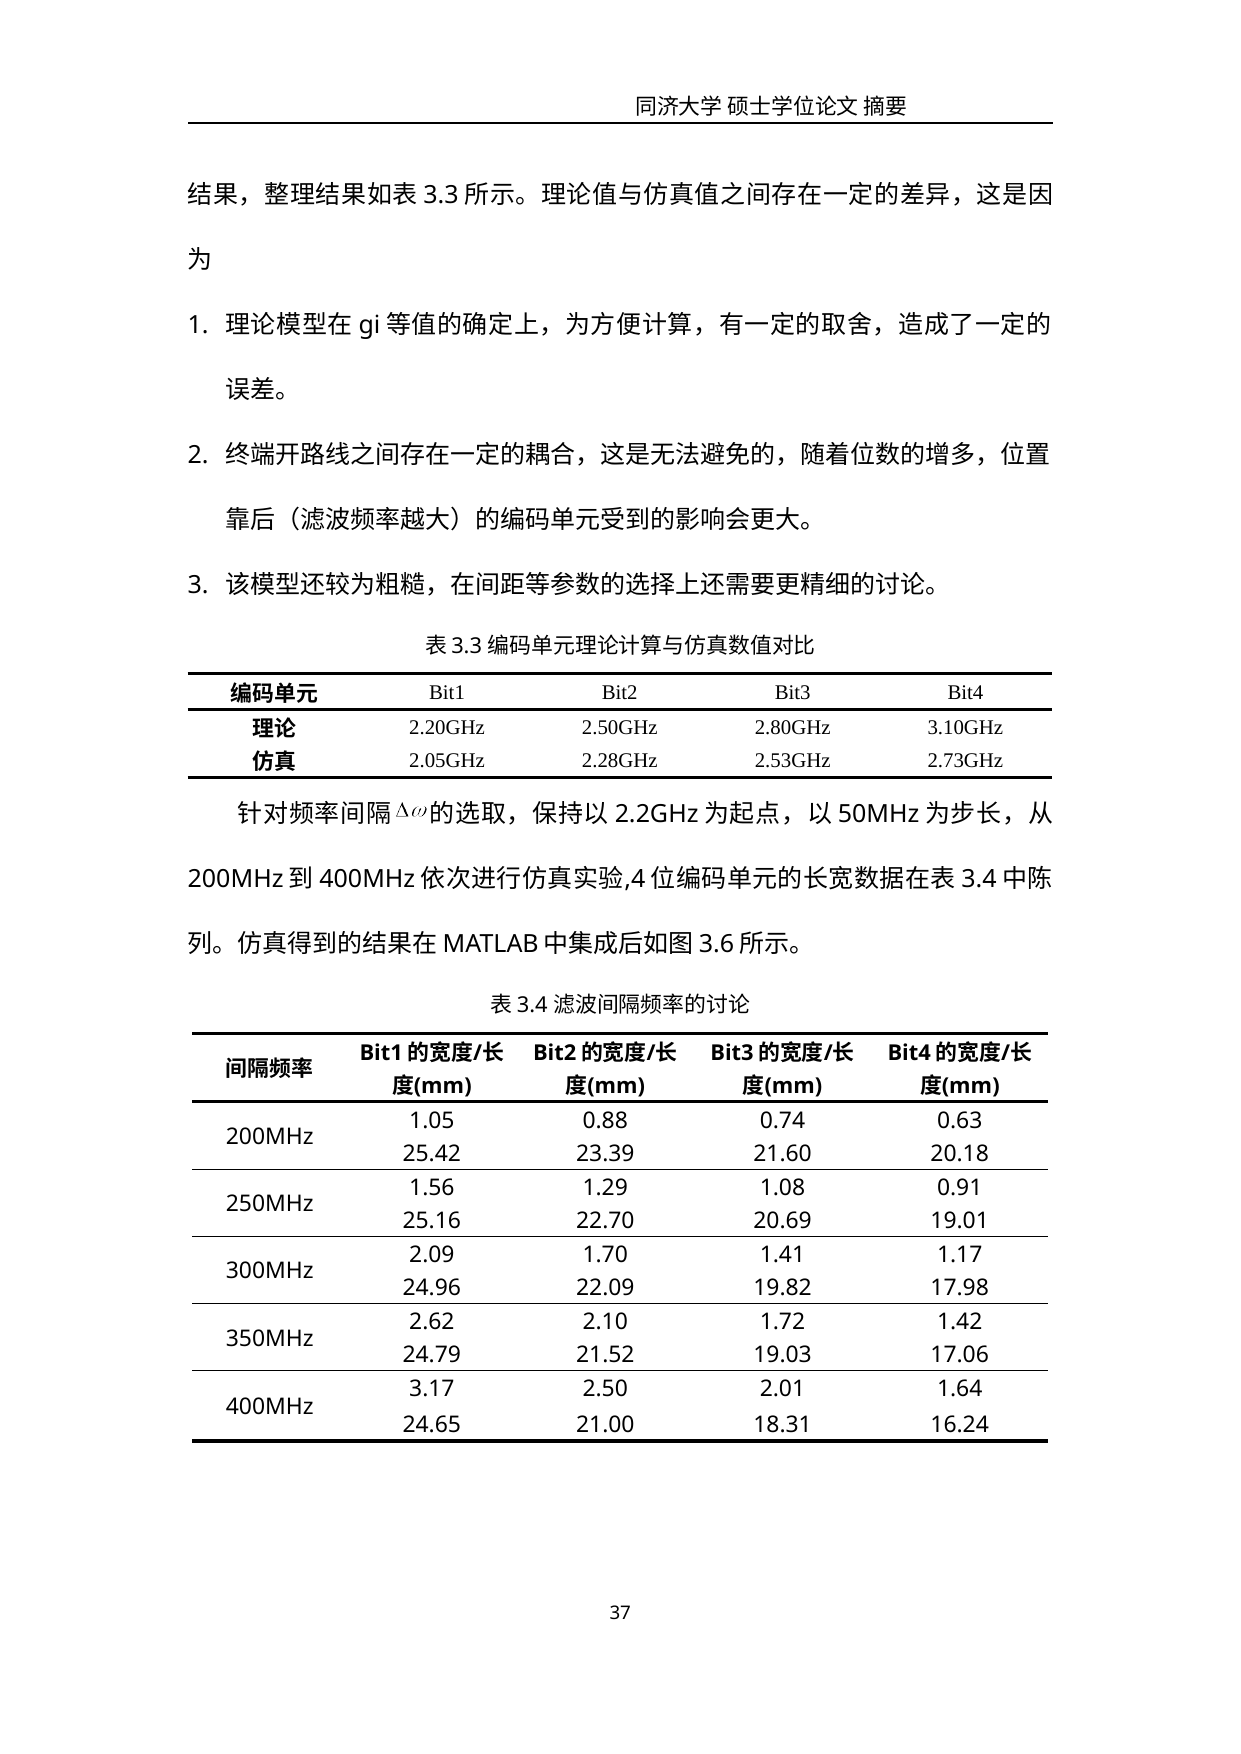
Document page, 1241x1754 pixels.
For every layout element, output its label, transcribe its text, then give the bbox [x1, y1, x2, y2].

table_header Bit3 [706, 675, 879, 708]
table_cell 20.69 [694, 1203, 871, 1236]
table_cell 1.64 [871, 1371, 1048, 1404]
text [187, 160, 1053, 290]
table_cell 17.06 [871, 1337, 1048, 1370]
table_cell 1.72 [694, 1304, 871, 1337]
table_cell 25.16 [347, 1203, 516, 1236]
table_cell 23.39 [516, 1135, 694, 1169]
table_cell 400MHz [192, 1371, 347, 1439]
text 针对频率间隔的选取，保持以2.2GHz为起点，以50MHz为步长，从200MHz到400MHz依次进行仿真实验,4位编码单元的长宽数据在表3.4中陈列。仿真得到的结果在MATLAB中集成后如图3.6所示。 [187, 779, 1053, 974]
table_cell 仿真 [188, 744, 360, 776]
table_cell 1.05 [347, 1103, 516, 1135]
table_header Bit4 [879, 675, 1052, 708]
table_cell 17.98 [871, 1270, 1048, 1303]
table_cell 2.80GHz [706, 711, 879, 743]
list 理论模型在gi等值的确定上，为方便计算，有一定的取舍，造成了一定的误差。 [187, 290, 1053, 420]
table_header Bit2 [533, 675, 706, 708]
table_cell 3.10GHz [879, 711, 1052, 743]
table_cell 1.56 [347, 1170, 516, 1202]
table_cell 2.50 [516, 1371, 694, 1404]
table_cell 300MHz [192, 1237, 347, 1303]
table_cell 理论 [188, 711, 360, 743]
table_cell 22.09 [516, 1270, 694, 1303]
table_cell 0.91 [871, 1170, 1048, 1202]
table_cell 2.73GHz [879, 744, 1052, 776]
table_cell 2.62 [347, 1304, 516, 1337]
table_cell 2.50GHz [533, 711, 706, 743]
table_cell 24.96 [347, 1270, 516, 1303]
table_cell 21.52 [516, 1337, 694, 1370]
table_cell 1.08 [694, 1170, 871, 1202]
table_cell 0.63 [871, 1103, 1048, 1135]
text 表3.3 编码单元理论计算与仿真数值对比 [187, 627, 1053, 660]
table_cell 16.24 [871, 1404, 1048, 1439]
table_cell 1.70 [516, 1237, 694, 1269]
table_header Bit1的宽度/长度(mm) [347, 1035, 516, 1100]
table_cell 250MHz [192, 1170, 347, 1236]
table_cell 22.70 [516, 1203, 694, 1236]
table_cell 24.79 [347, 1337, 516, 1370]
table_cell 19.82 [694, 1270, 871, 1303]
table_cell 1.42 [871, 1304, 1048, 1337]
table_cell 19.01 [871, 1203, 1048, 1236]
table_cell 2.09 [347, 1237, 516, 1269]
table_cell 1.41 [694, 1237, 871, 1269]
table_cell 19.03 [694, 1337, 871, 1370]
table_cell 200MHz [192, 1103, 347, 1169]
table_cell 2.10 [516, 1304, 694, 1337]
list 终端开路线之间存在一定的耦合，这是无法避免的，随着位数的增多，位置靠后（滤波频率越大）的编码单元受到的影响会更大。 [187, 420, 1053, 550]
table_cell 18.31 [694, 1404, 871, 1439]
table_header Bit3的宽度/长度(mm) [694, 1035, 871, 1100]
table_cell 1.17 [871, 1237, 1048, 1269]
table_cell 2.53GHz [706, 744, 879, 776]
table_cell 2.28GHz [533, 744, 706, 776]
table_header Bit2的宽度/长度(mm) [516, 1035, 694, 1100]
table_header Bit1 [360, 675, 533, 708]
table_cell 2.20GHz [360, 711, 533, 743]
table_cell 1.29 [516, 1170, 694, 1202]
table_cell 21.60 [694, 1135, 871, 1169]
table_cell 20.18 [871, 1135, 1048, 1169]
table_cell 2.01 [694, 1371, 871, 1404]
table_cell 0.74 [694, 1103, 871, 1135]
text 表3.4 滤波间隔频率的讨论 [187, 987, 1053, 1019]
table_header 间隔频率 [192, 1035, 347, 1100]
table_cell 2.05GHz [360, 744, 533, 776]
list 该模型还较为粗糙，在间距等参数的选择上还需要更精细的讨论。 [187, 550, 1053, 615]
table_cell 25.42 [347, 1135, 516, 1169]
table_cell 24.65 [347, 1404, 516, 1439]
table_header Bit4的宽度/长度(mm) [871, 1035, 1048, 1100]
table_cell 0.88 [516, 1103, 694, 1135]
table_cell 350MHz [192, 1304, 347, 1370]
table_header 编码单元 [188, 675, 360, 708]
table_cell 3.17 [347, 1371, 516, 1404]
table_cell 21.00 [516, 1404, 694, 1439]
